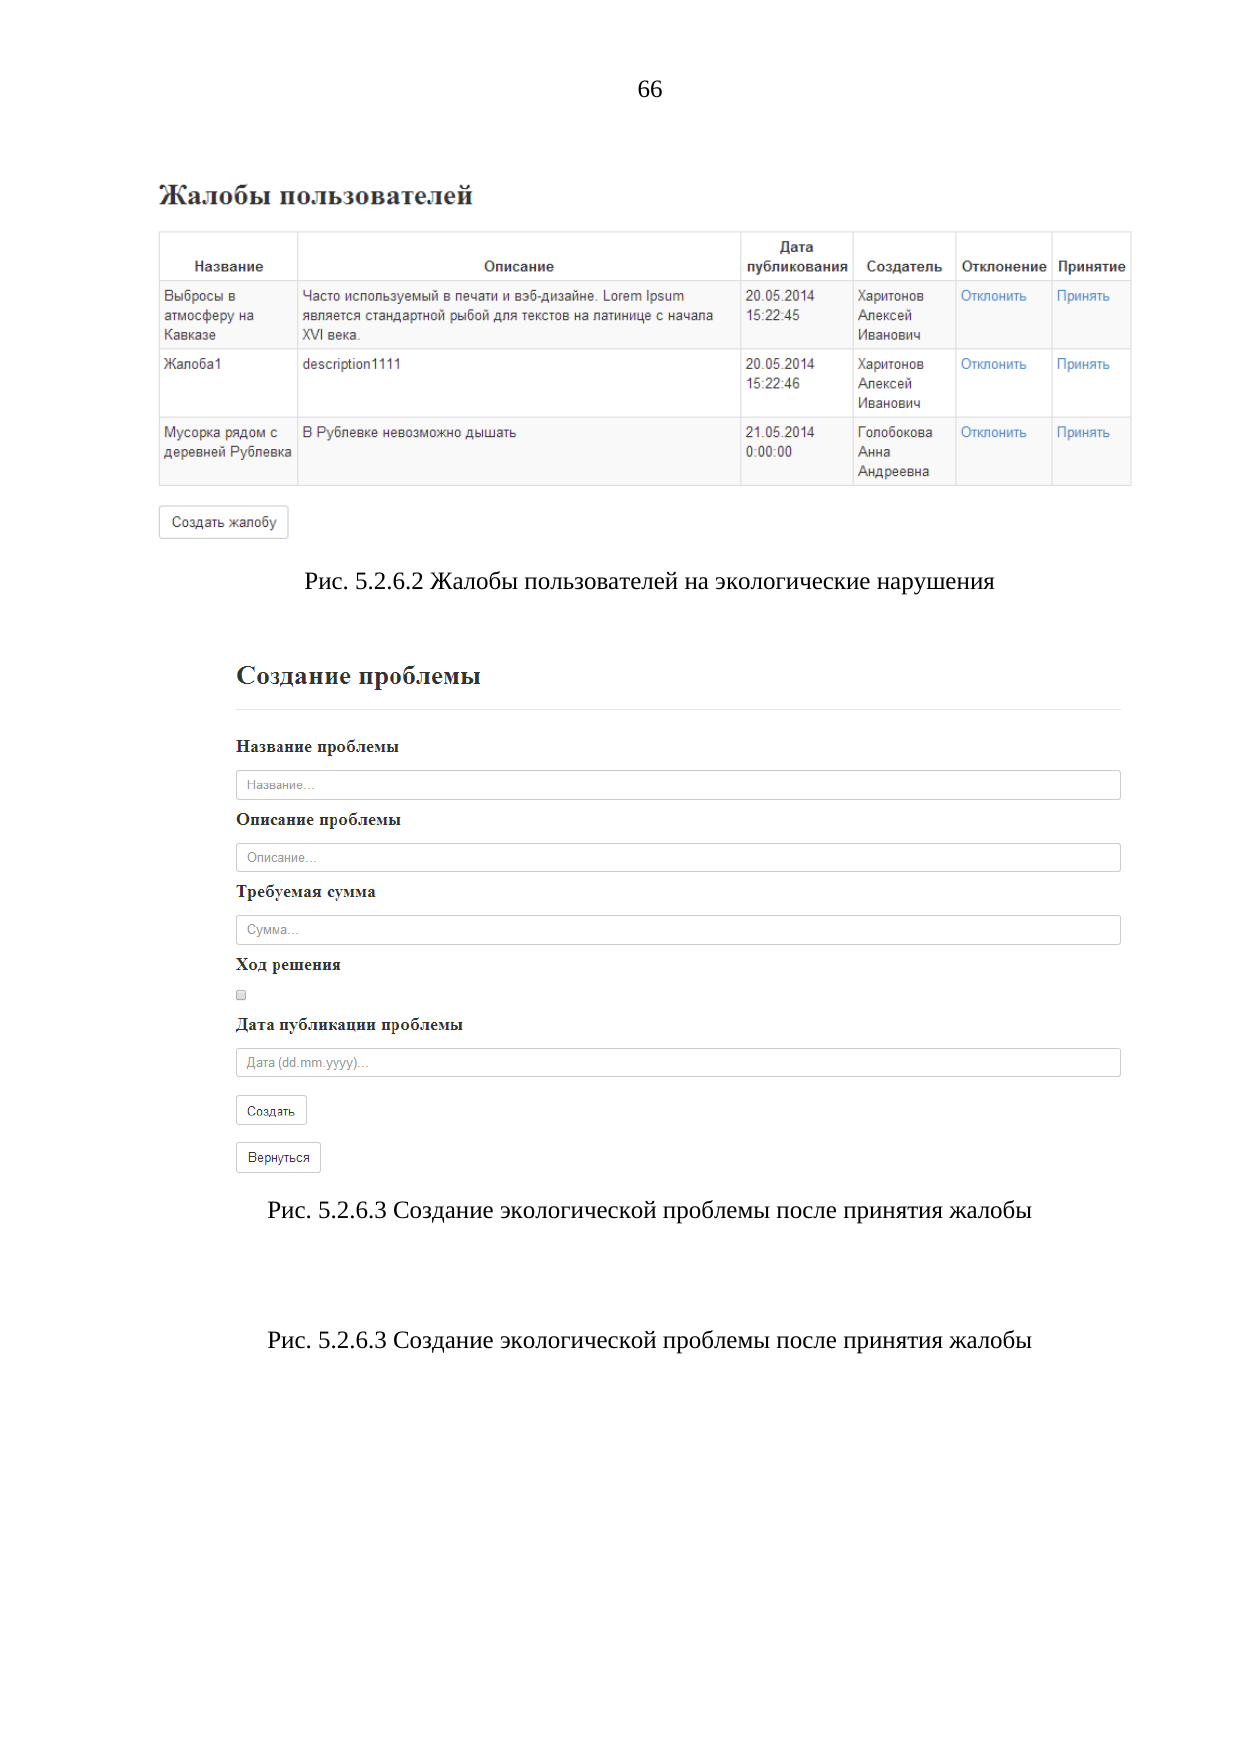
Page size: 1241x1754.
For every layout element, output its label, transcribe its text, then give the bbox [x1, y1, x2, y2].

text Рис. 5.2.6.3 Создание экологической проблемы после принятия жалобы [148, 1196, 1152, 1224]
text Рис. 5.2.6.2 Жалобы пользователей на экологические нарушения [148, 566, 1152, 594]
picture [147, 174, 1151, 552]
picture [221, 651, 1142, 1182]
text Рис. 5.2.6.3 Создание экологической проблемы после принятия жалобы [148, 1325, 1152, 1354]
